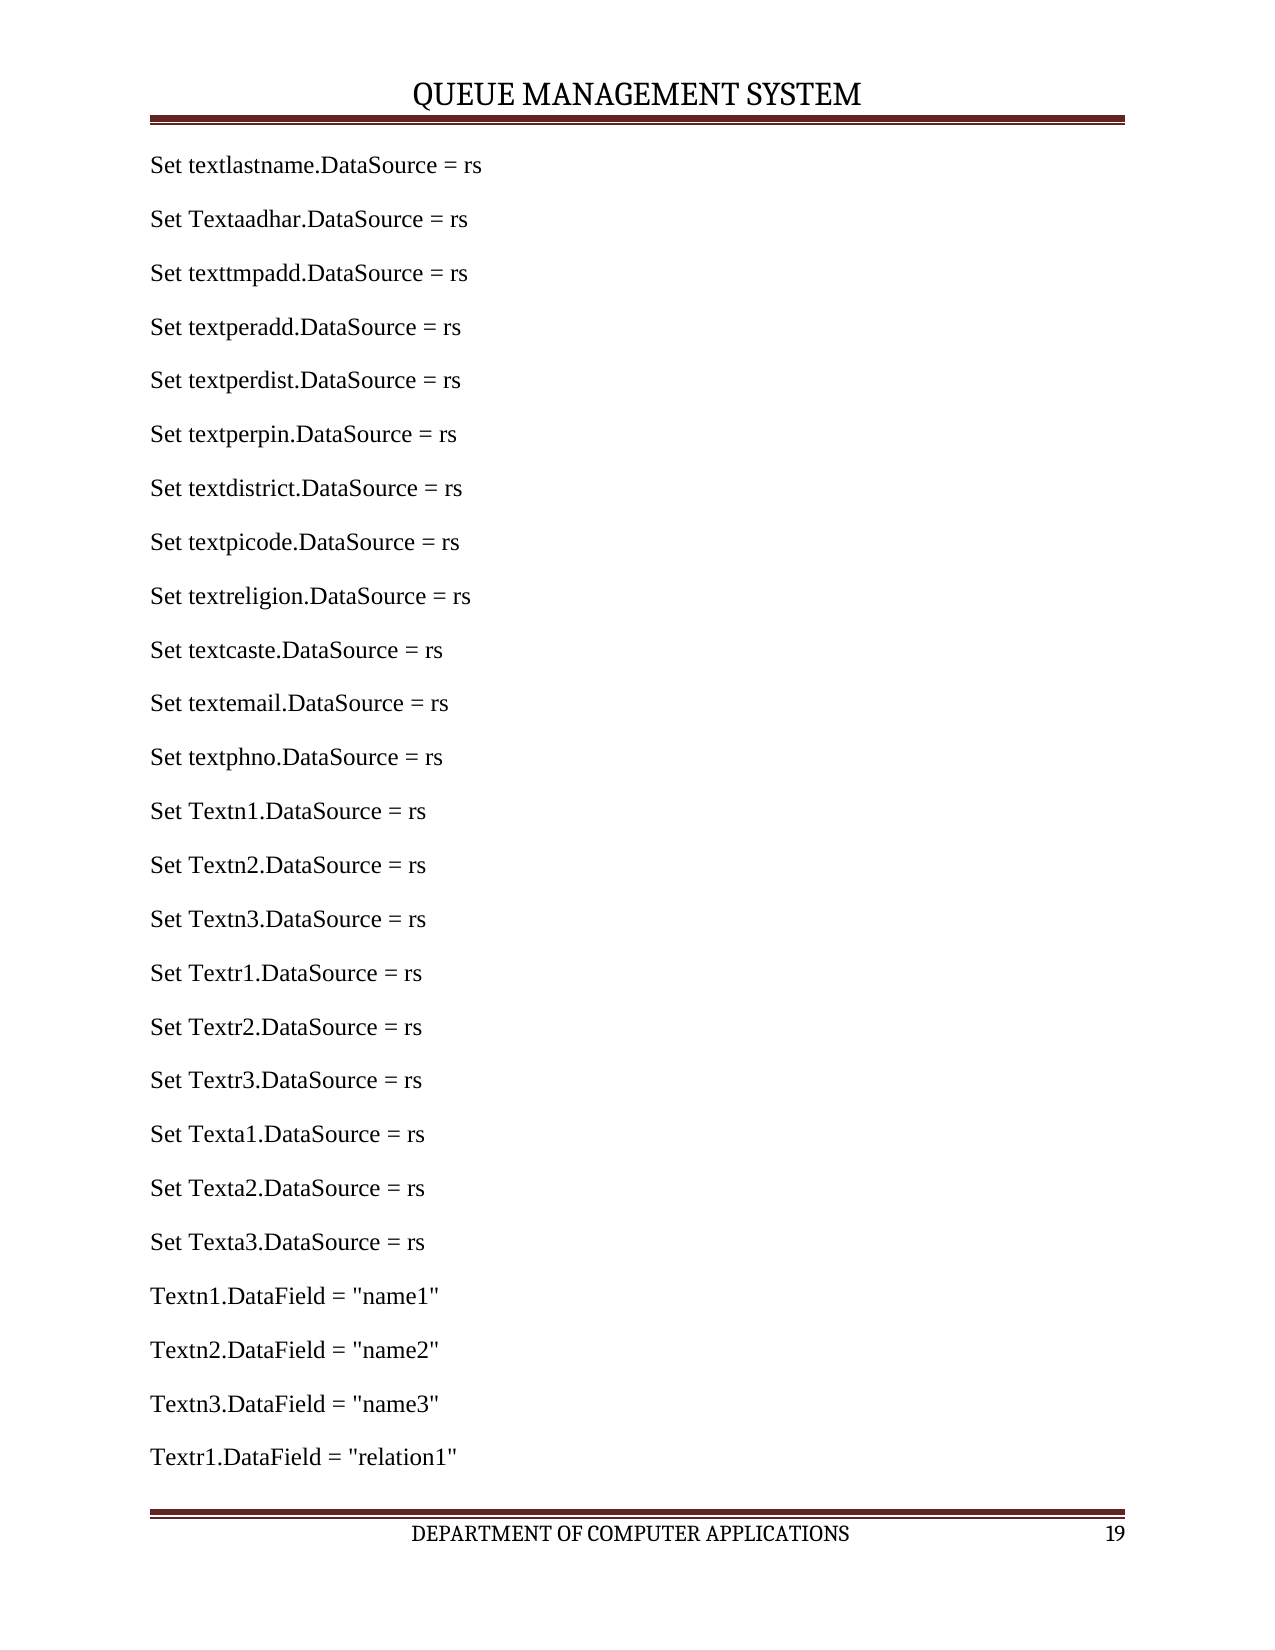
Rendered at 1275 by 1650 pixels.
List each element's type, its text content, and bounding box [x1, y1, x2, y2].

text Textn2.DataField = "name2" [150, 1335, 1125, 1363]
text Set Texta2.DataSource = rs [150, 1173, 1125, 1202]
text Set Textn2.DataSource = rs [150, 850, 1125, 879]
text Set Textn1.DataSource = rs [150, 796, 1125, 825]
text Set textperadd.DataSource = rs [150, 312, 1125, 340]
text Textn1.DataField = "name1" [150, 1281, 1125, 1310]
text Set Textaadhar.DataSource = rs [150, 204, 1125, 233]
text Set textcaste.DataSource = rs [150, 635, 1125, 663]
text Set textphno.DataSource = rs [150, 742, 1125, 771]
text Set Textn3.DataSource = rs [150, 904, 1125, 933]
text Set Texta3.DataSource = rs [150, 1227, 1125, 1256]
text Set textemail.DataSource = rs [150, 688, 1125, 717]
text Set Textr1.DataSource = rs [150, 958, 1125, 987]
text Set textpicode.DataSource = rs [150, 527, 1125, 556]
text Set textreligion.DataSource = rs [150, 581, 1125, 609]
text Textn3.DataField = "name3" [150, 1389, 1125, 1417]
text Textr1.DataField = "relation1" [150, 1442, 1125, 1471]
text Set texttmpadd.DataSource = rs [150, 258, 1125, 286]
text Set Texta1.DataSource = rs [150, 1119, 1125, 1148]
text Set Textr2.DataSource = rs [150, 1012, 1125, 1040]
text Set Textr3.DataSource = rs [150, 1066, 1125, 1094]
text Set textdistrict.DataSource = rs [150, 473, 1125, 502]
text Set textperpin.DataSource = rs [150, 419, 1125, 448]
text Set textperdist.DataSource = rs [150, 365, 1125, 394]
text Set textlastname.DataSource = rs [150, 150, 1125, 179]
